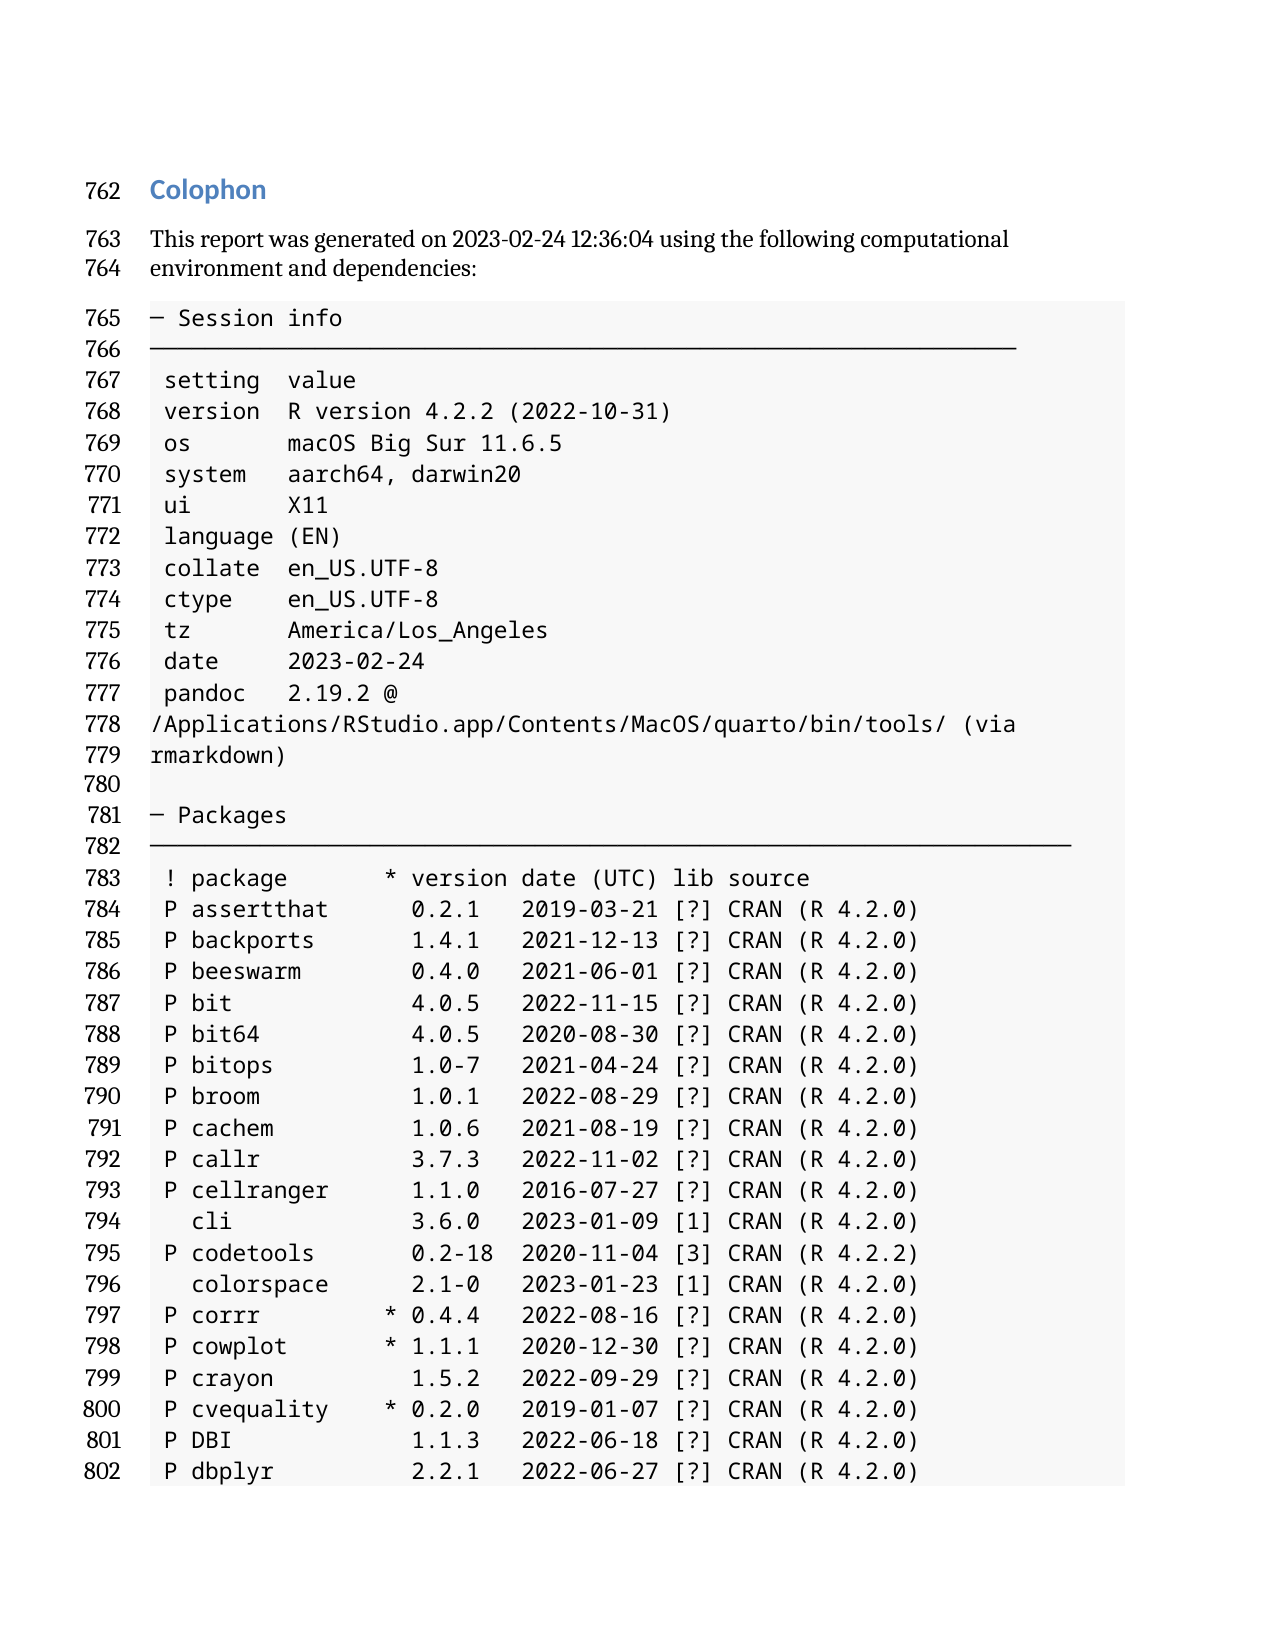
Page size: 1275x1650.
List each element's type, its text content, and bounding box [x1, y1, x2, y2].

text This report was generated on 2023-02-24 12:36:04 using the following computational environment and dependencies: [150, 225, 1125, 283]
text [150, 301, 1125, 1486]
subtitle Colophon [150, 171, 1125, 206]
